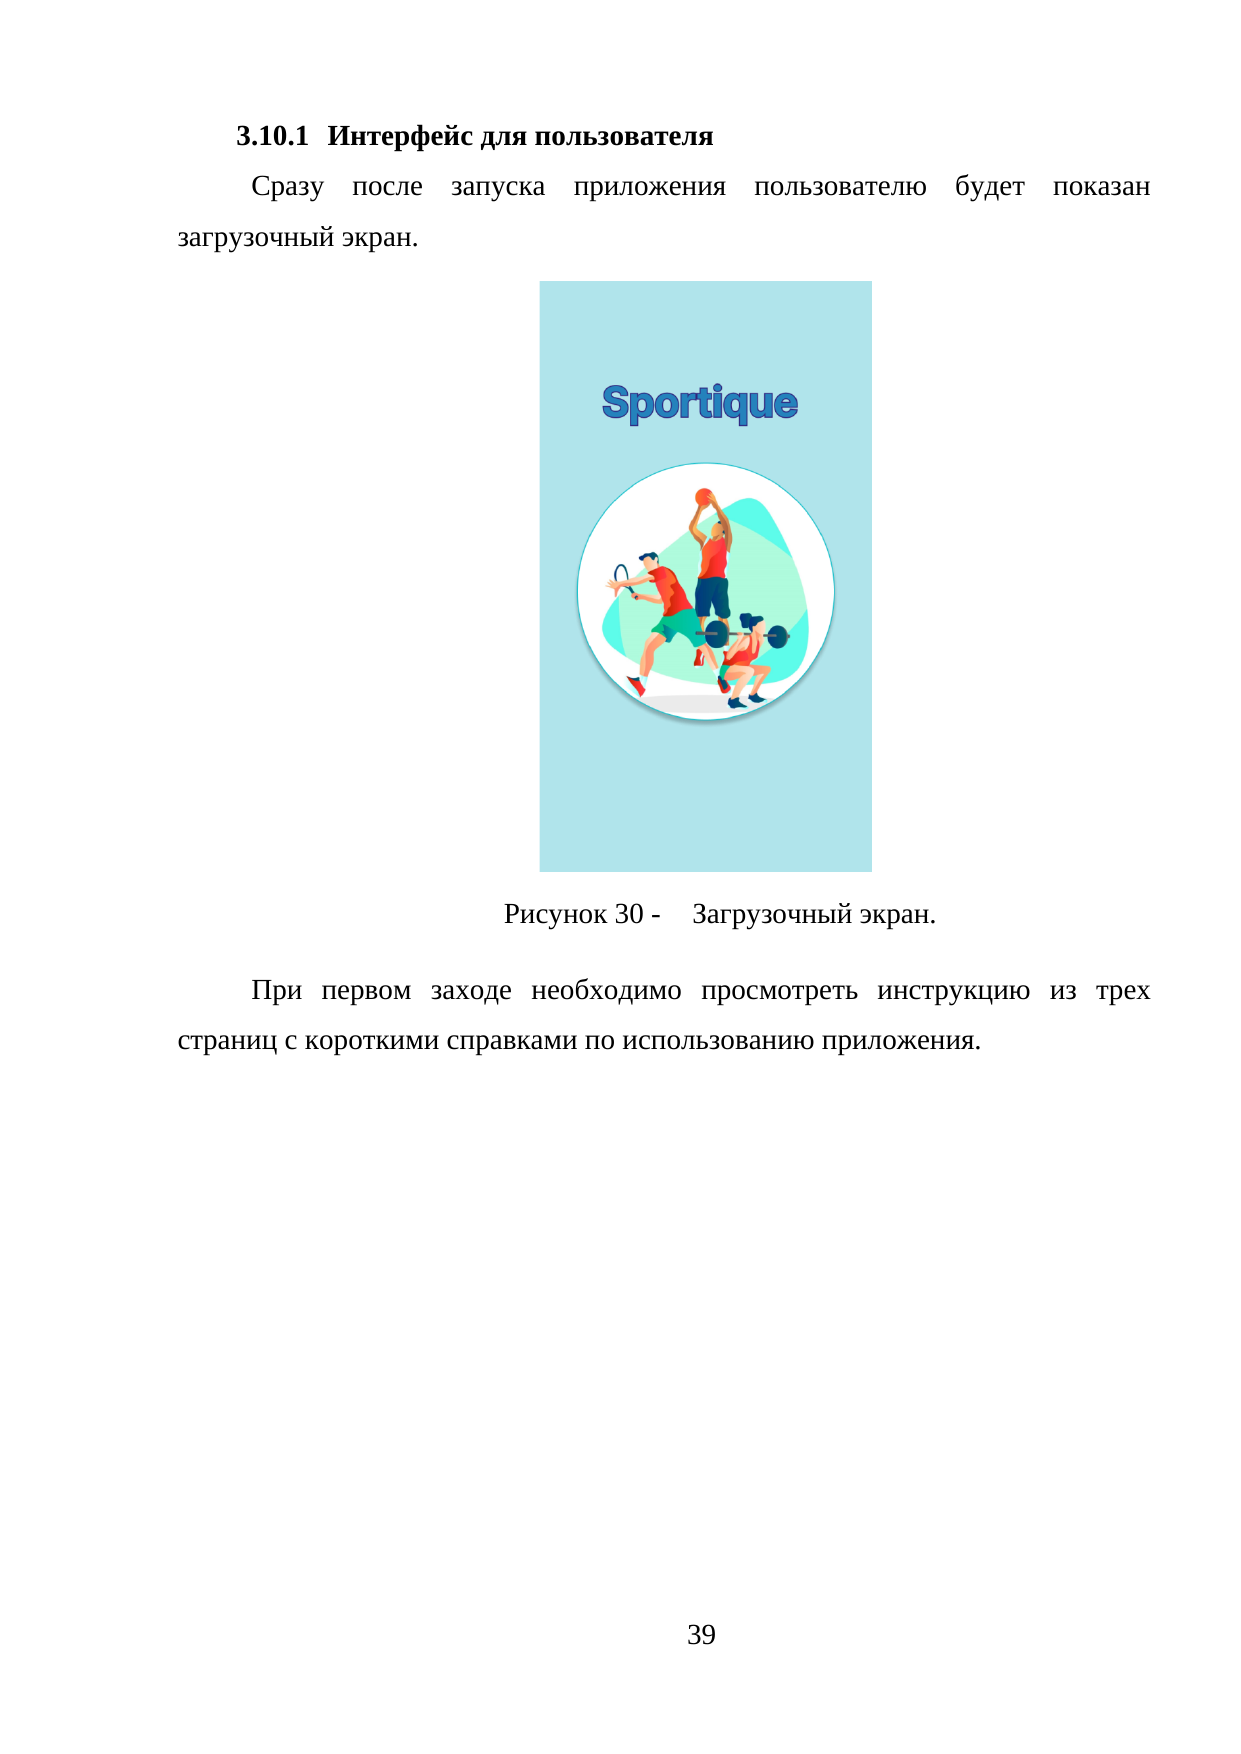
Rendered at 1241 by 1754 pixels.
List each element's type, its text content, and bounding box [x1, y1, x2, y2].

picture [539, 281, 872, 872]
text Загрузочный экран. [288, 897, 1152, 930]
text Сразу после запуска приложения пользователю будет показан загрузочный экран. [177, 168, 1152, 252]
list Интерфейс для пользователя [236, 118, 1152, 152]
text При первом заходе необходимо просмотреть инструкцию из трех страниц с короткими справками по использованию приложения. [177, 972, 1152, 1056]
